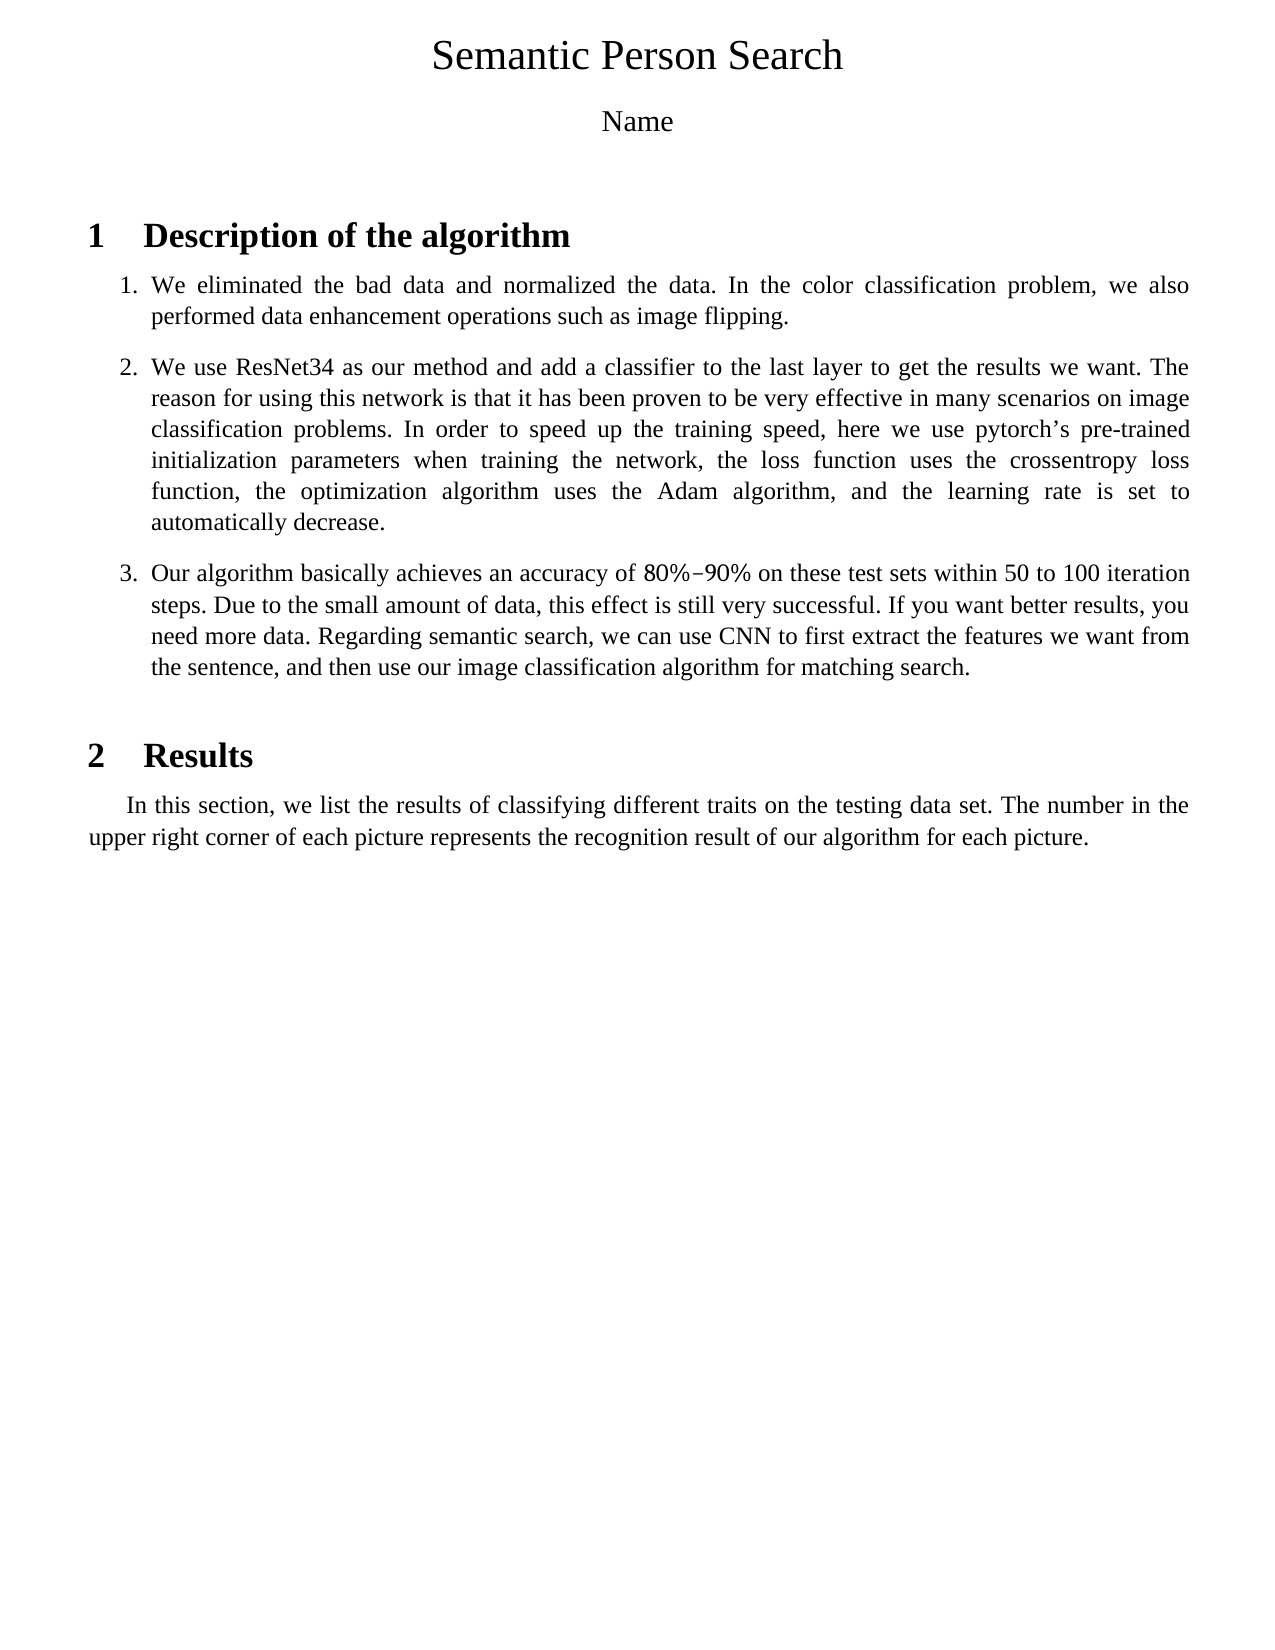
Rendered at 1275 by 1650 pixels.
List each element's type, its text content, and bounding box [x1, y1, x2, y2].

text In this section, we list the results of classifying different traits on the testing data set. The number in the upper right corner of each picture represents the recognition result of our algorithm for each picture. [88, 791, 1191, 850]
list Our algorithm basically achieves an accuracy of 80%−90% on these test sets within 50 to 100 iteration steps. Due to the small amount of data, this effect is still very successful. If you want better results, you need more data. Regarding semantic search, we can use CNN to first extract the features we want from the sentence, and then use our image classification algorithm for matching search. [119, 558, 1191, 681]
list We use ResNet34 as our method and add a classifier to the last layer to get the results we want. The reason for using this network is that it has been proven to be very effective in many scenarios on image classification problems. In order to speed up the training speed, here we use pytorch’s pre-trained initialization parameters when training the network, the loss function uses the crossentropy loss function, the optimization algorithm uses the Adam algorithm, and the learning rate is set to automatically decrease. [119, 352, 1191, 536]
subtitle Description of the algorithm [87, 214, 1191, 255]
list We eliminated the bad data and normalized the data. In the color classification problem, we also performed data enhancement operations such as image flipping. [119, 270, 1191, 329]
subtitle Results [87, 735, 1191, 776]
text Name [88, 103, 1186, 138]
text Semantic Person Search [88, 29, 1186, 79]
